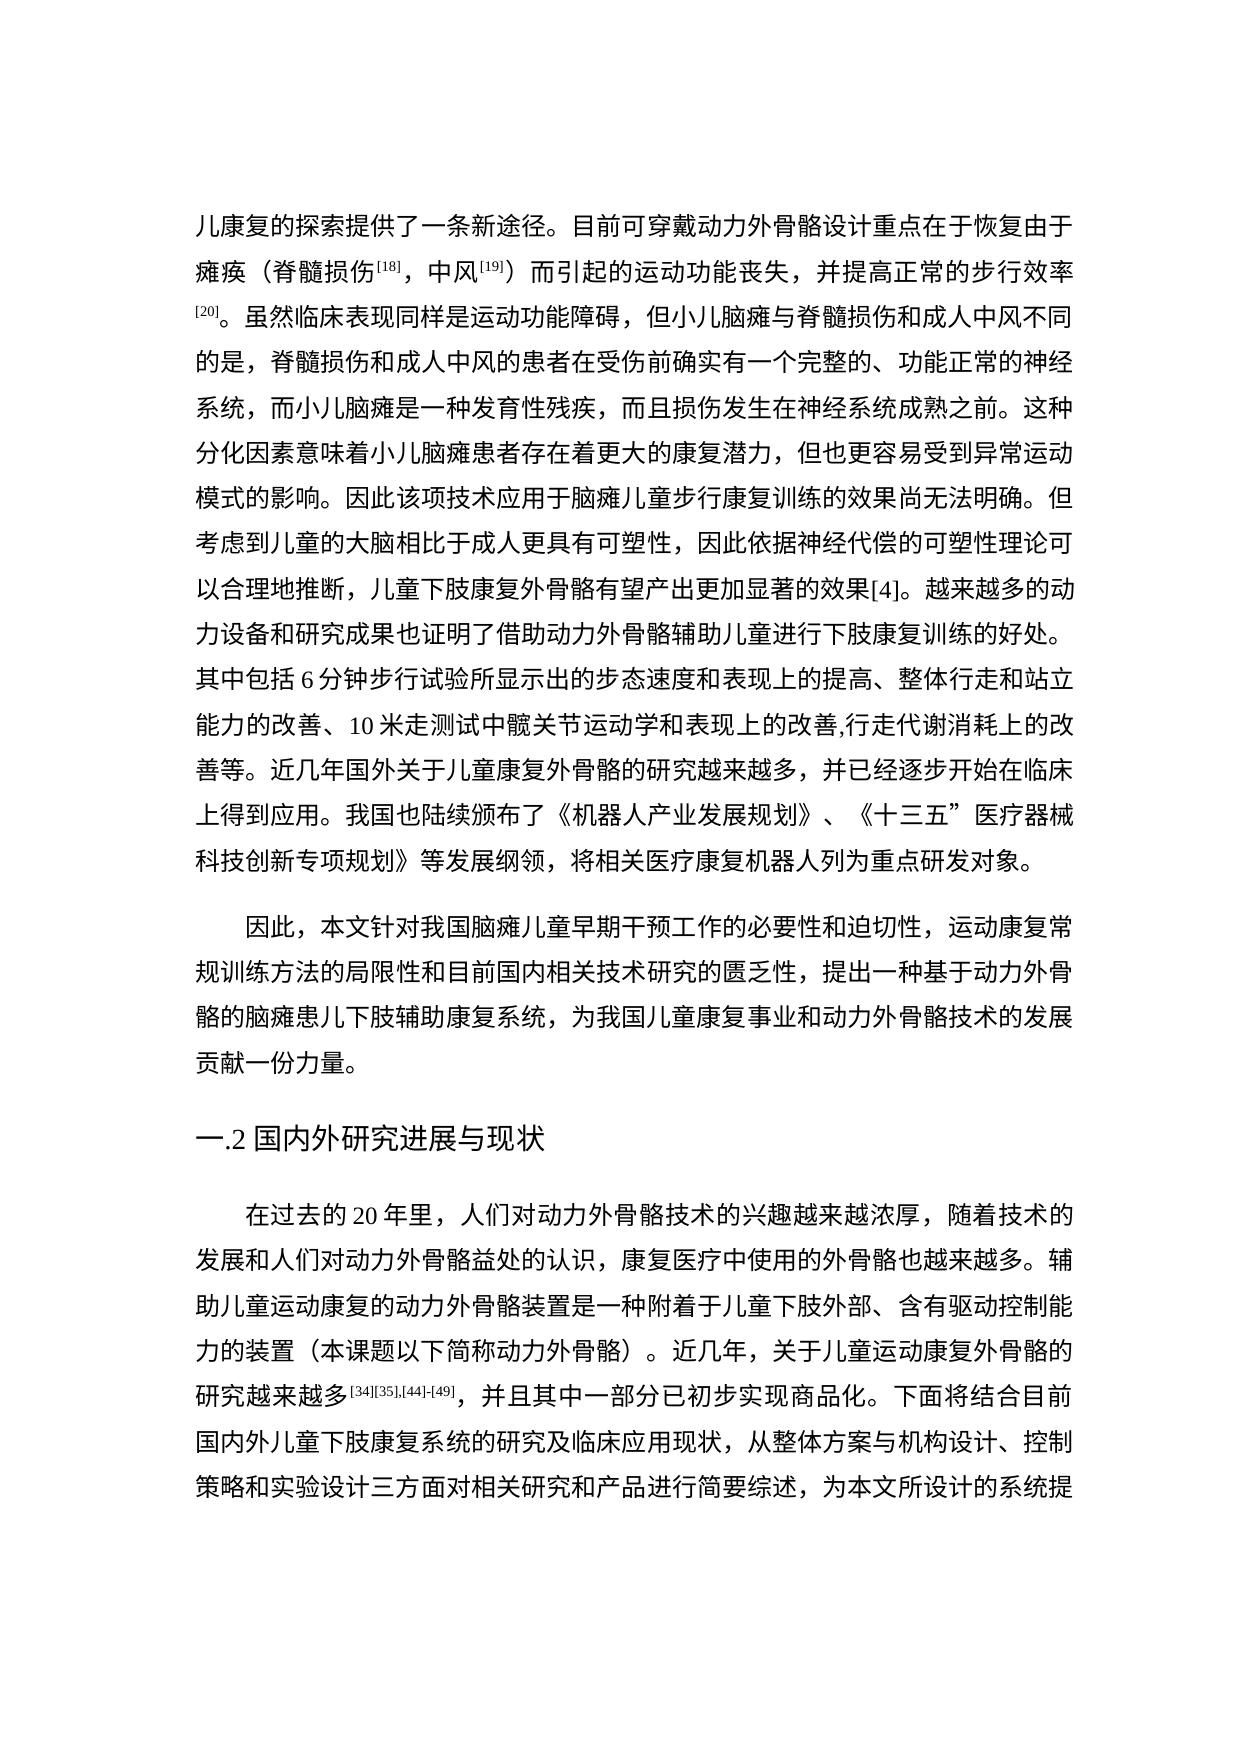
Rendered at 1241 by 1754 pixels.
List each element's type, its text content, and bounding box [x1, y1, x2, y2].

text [195, 207, 1075, 877]
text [195, 1196, 1075, 1504]
text 因此，本文针对我国脑瘫儿童早期干预工作的必要性和迫切性，运动康复常规训练方法的局限性和目前国内相关技术研究的匮乏性，提出一种基于动力外骨骼的脑瘫患儿下肢辅助康复系统，为我国儿童康复事业和动力外骨骼技术的发展贡献一份力量。 [195, 907, 1075, 1079]
subtitle 国内外研究进展与现状 [195, 1116, 1075, 1158]
